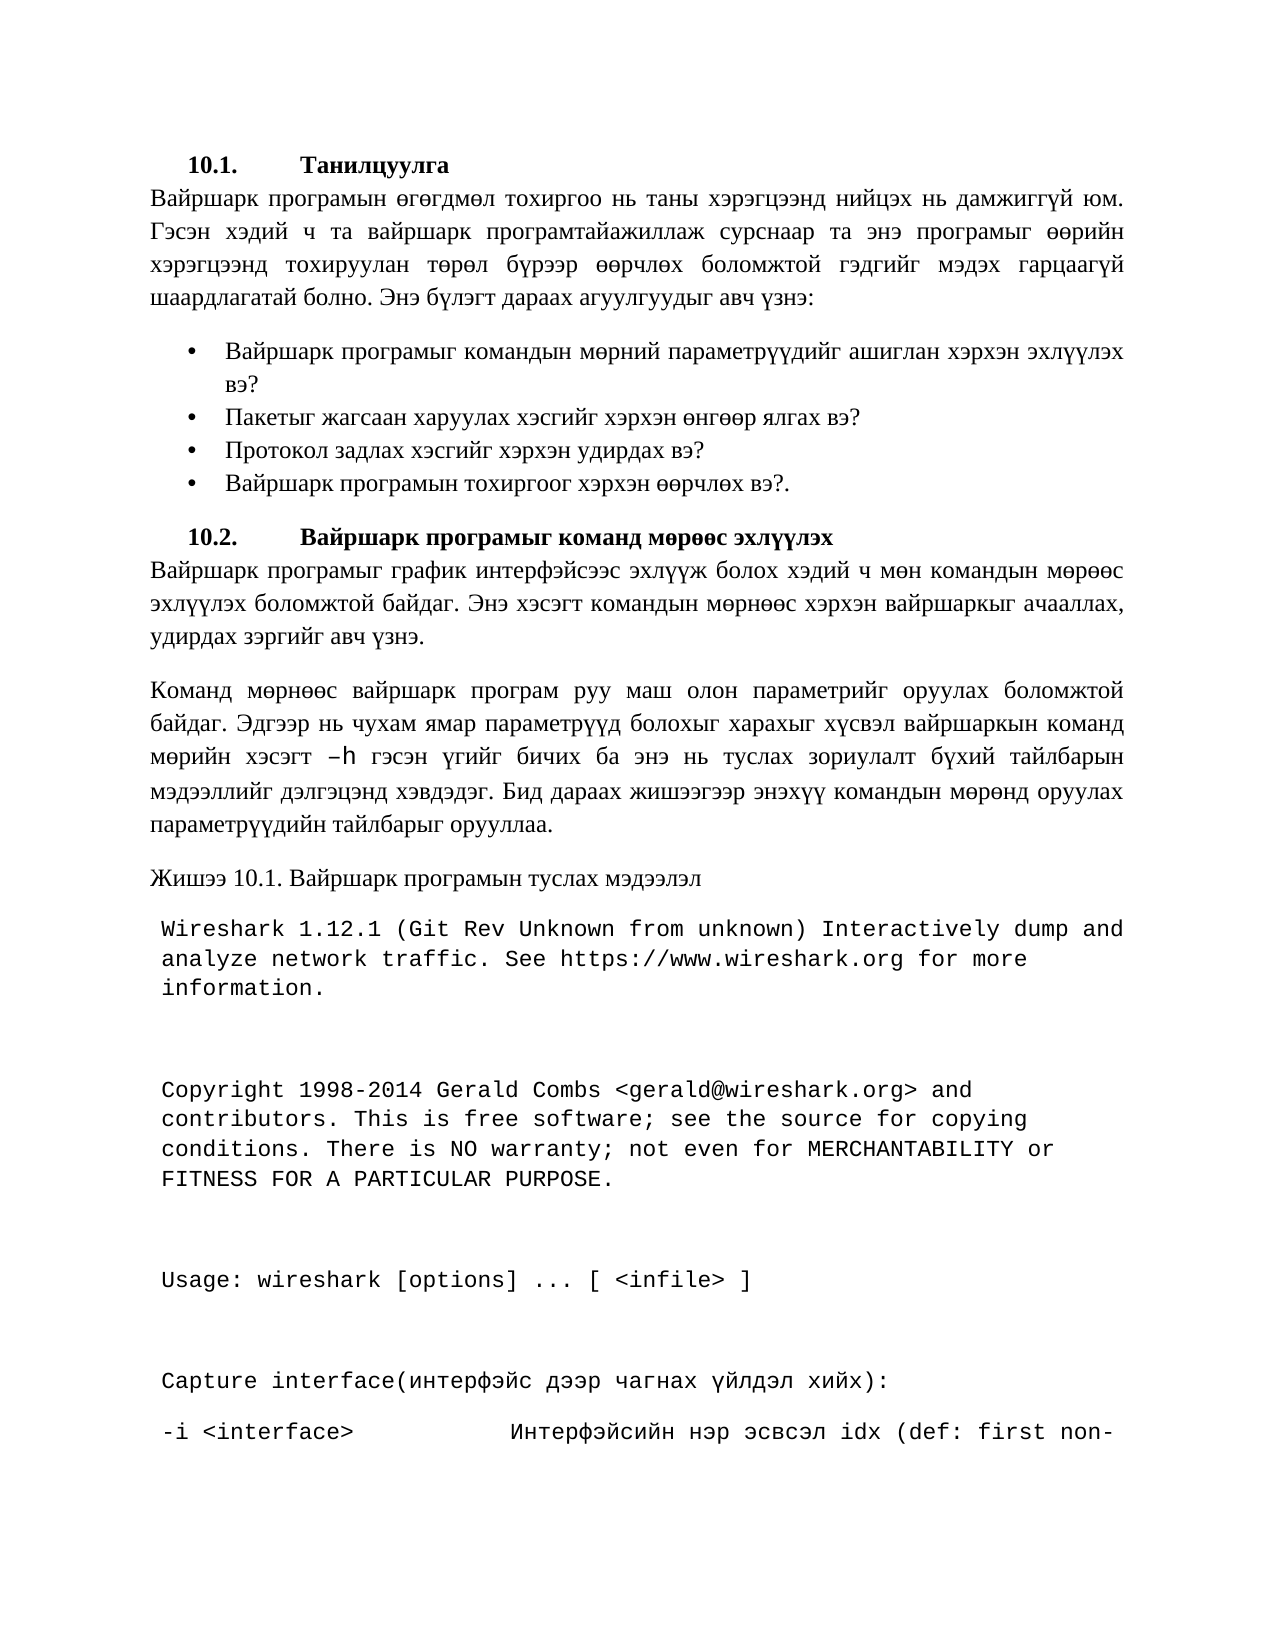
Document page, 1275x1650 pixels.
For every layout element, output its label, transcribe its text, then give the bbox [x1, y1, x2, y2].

subtitle Вайршарк програмыг команд мөрөөс эхлүүлэх [187, 522, 1125, 551]
text Вайршарк програмын өгөгдмөл тохиргоо нь таны хэрэгцээнд нийцэх нь дамжиггүй юм. Гэсэн хэдий ч та вайршарк програмтайажиллаж сурснаар та энэ програмыг өөрийн хэрэгцээнд тохируулан төрөл бүрээр өөрчлөх боломжтой гэдгийг мэдэх гарцаагүй шаардлагатай болно. Энэ бүлэгт дараах агуулгуудыг авч үзнэ: [150, 183, 1125, 311]
text Жишээ 10.1. Вайршарк програмын туслах мэдээлэл [150, 863, 1125, 892]
list Вайршарк програмын тохиргоог хэрхэн өөрчлөх вэ?. [187, 468, 1125, 497]
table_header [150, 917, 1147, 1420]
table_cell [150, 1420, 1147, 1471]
subtitle Танилцуулга [187, 150, 1125, 179]
list Вайршарк програмыг командын мөрний параметрүүдийг ашиглан хэрхэн эхлүүлэх вэ? [187, 336, 1125, 398]
list Пакетыг жагсаан харуулах хэсгийг хэрхэн өнгөөр ялгах вэ? [187, 402, 1125, 431]
text Команд мөрнөөс вайршарк програм руу маш олон параметрийг оруулах боломжтой байдаг. Эдгээр нь чухам ямар параметрүүд болохыг харахыг хүсвэл вайршаркын команд мөрийн хэсэгт –h гэсэн үгийг бичих ба энэ нь туслах зориулалт бүхий тайлбарын мэдээллийг дэлгэцэнд хэвдэдэг. Бид дараах жишээгээр энэхүү командын мөрөнд оруулах параметрүүдийн тайлбарыг орууллаа. [150, 675, 1125, 838]
list Протокол задлах хэсгийг хэрхэн удирдах вэ? [187, 435, 1125, 464]
text Вайршарк програмыг график интерфэйсээс эхлүүж болох хэдий ч мөн командын мөрөөс эхлүүлэх боломжтой байдаг. Энэ хэсэгт командын мөрнөөс хэрхэн вайршаркыг ачааллах, удирдах зэргийг авч үзнэ. [150, 555, 1125, 650]
